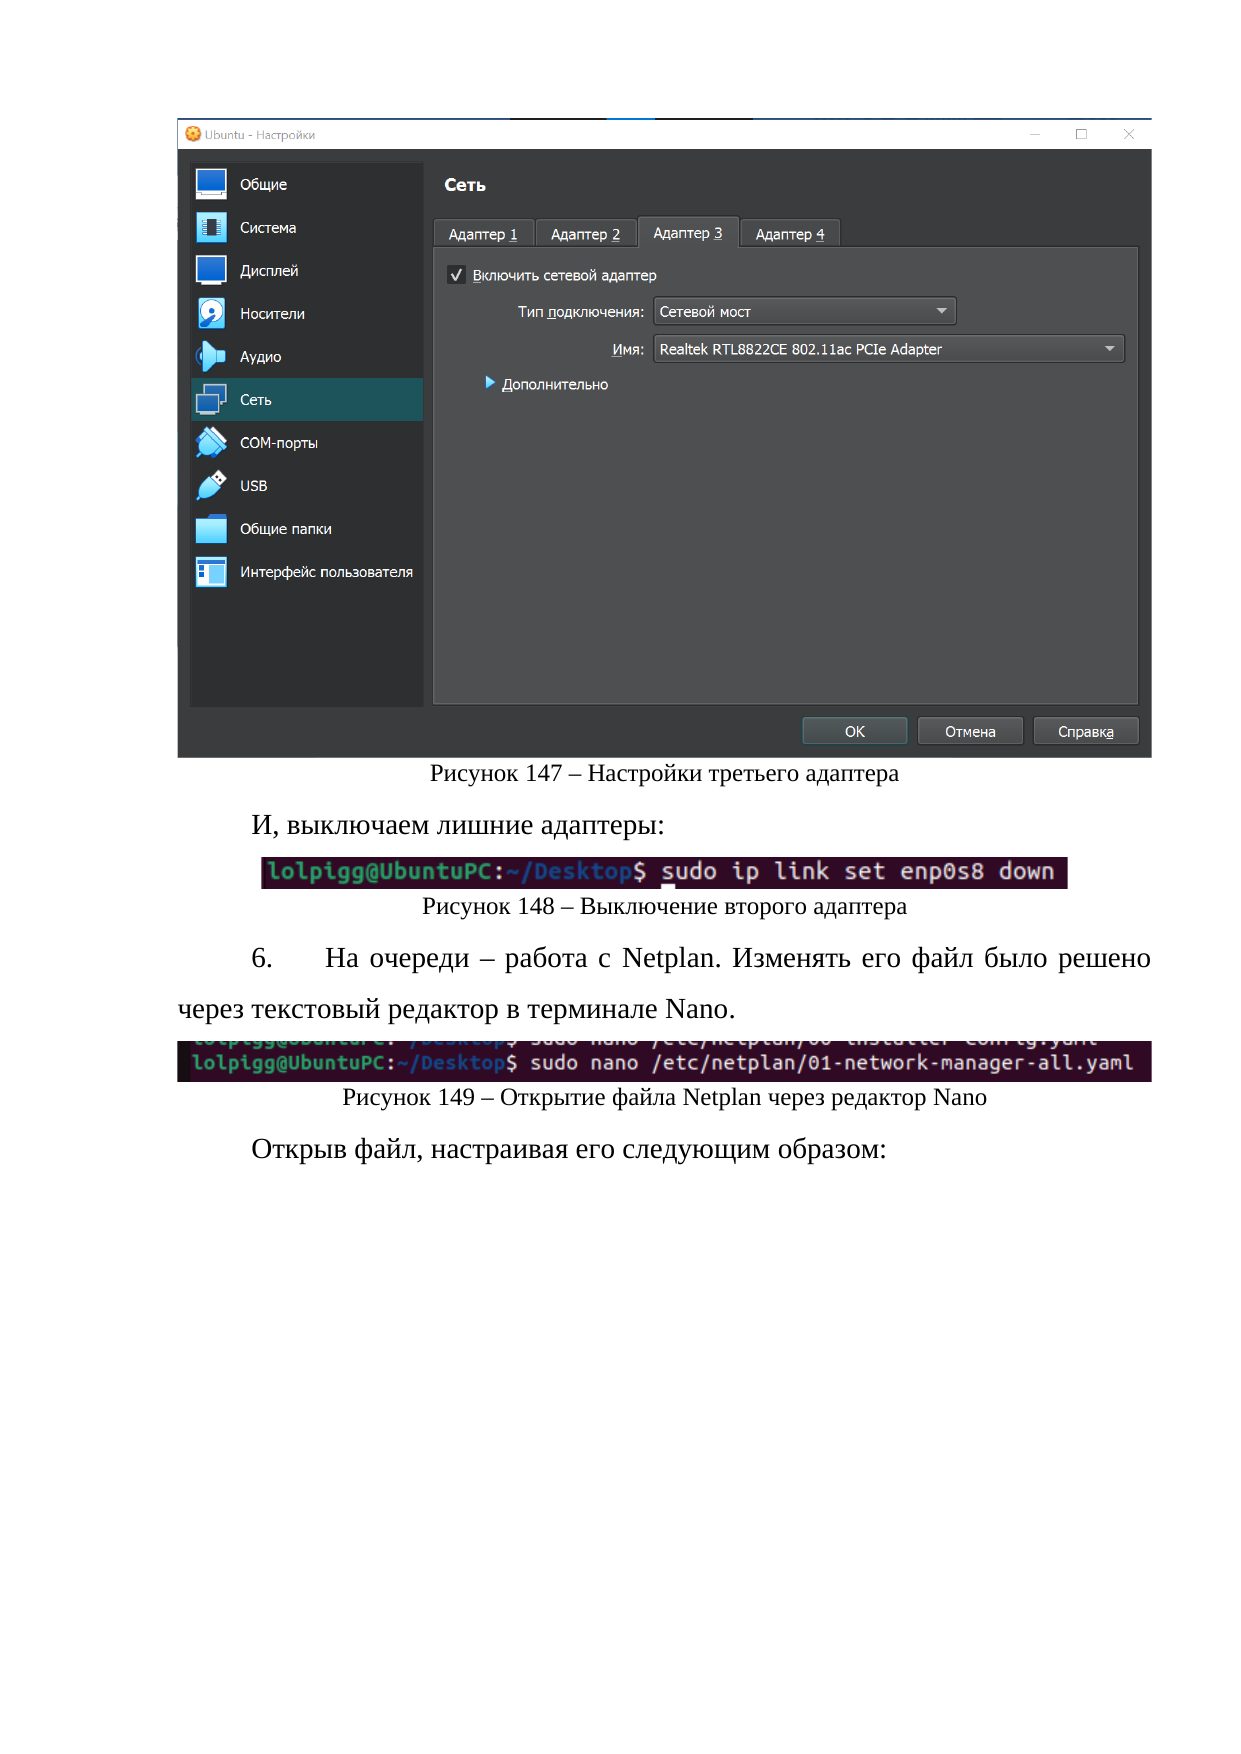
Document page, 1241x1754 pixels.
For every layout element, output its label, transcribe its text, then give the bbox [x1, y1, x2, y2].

picture [177, 118, 1152, 758]
text Открыв файл, настраивая его следующим образом: [177, 1131, 1152, 1165]
picture [177, 1041, 1152, 1082]
text Рисунок 149 – Открытие файла Netplan через редактор Nano [177, 1082, 1152, 1110]
text Рисунок 147 – Настройки третьего адаптера [177, 758, 1152, 786]
list На очереди – работа с Netplan. Изменять его файл было решено через текстовый редактор в терминале Nano. [177, 941, 1152, 1024]
text И, выключаем лишние адаптеры: [177, 807, 1152, 841]
text Рисунок 148 – Выключение второго адаптера [177, 891, 1152, 920]
picture [261, 857, 1068, 889]
